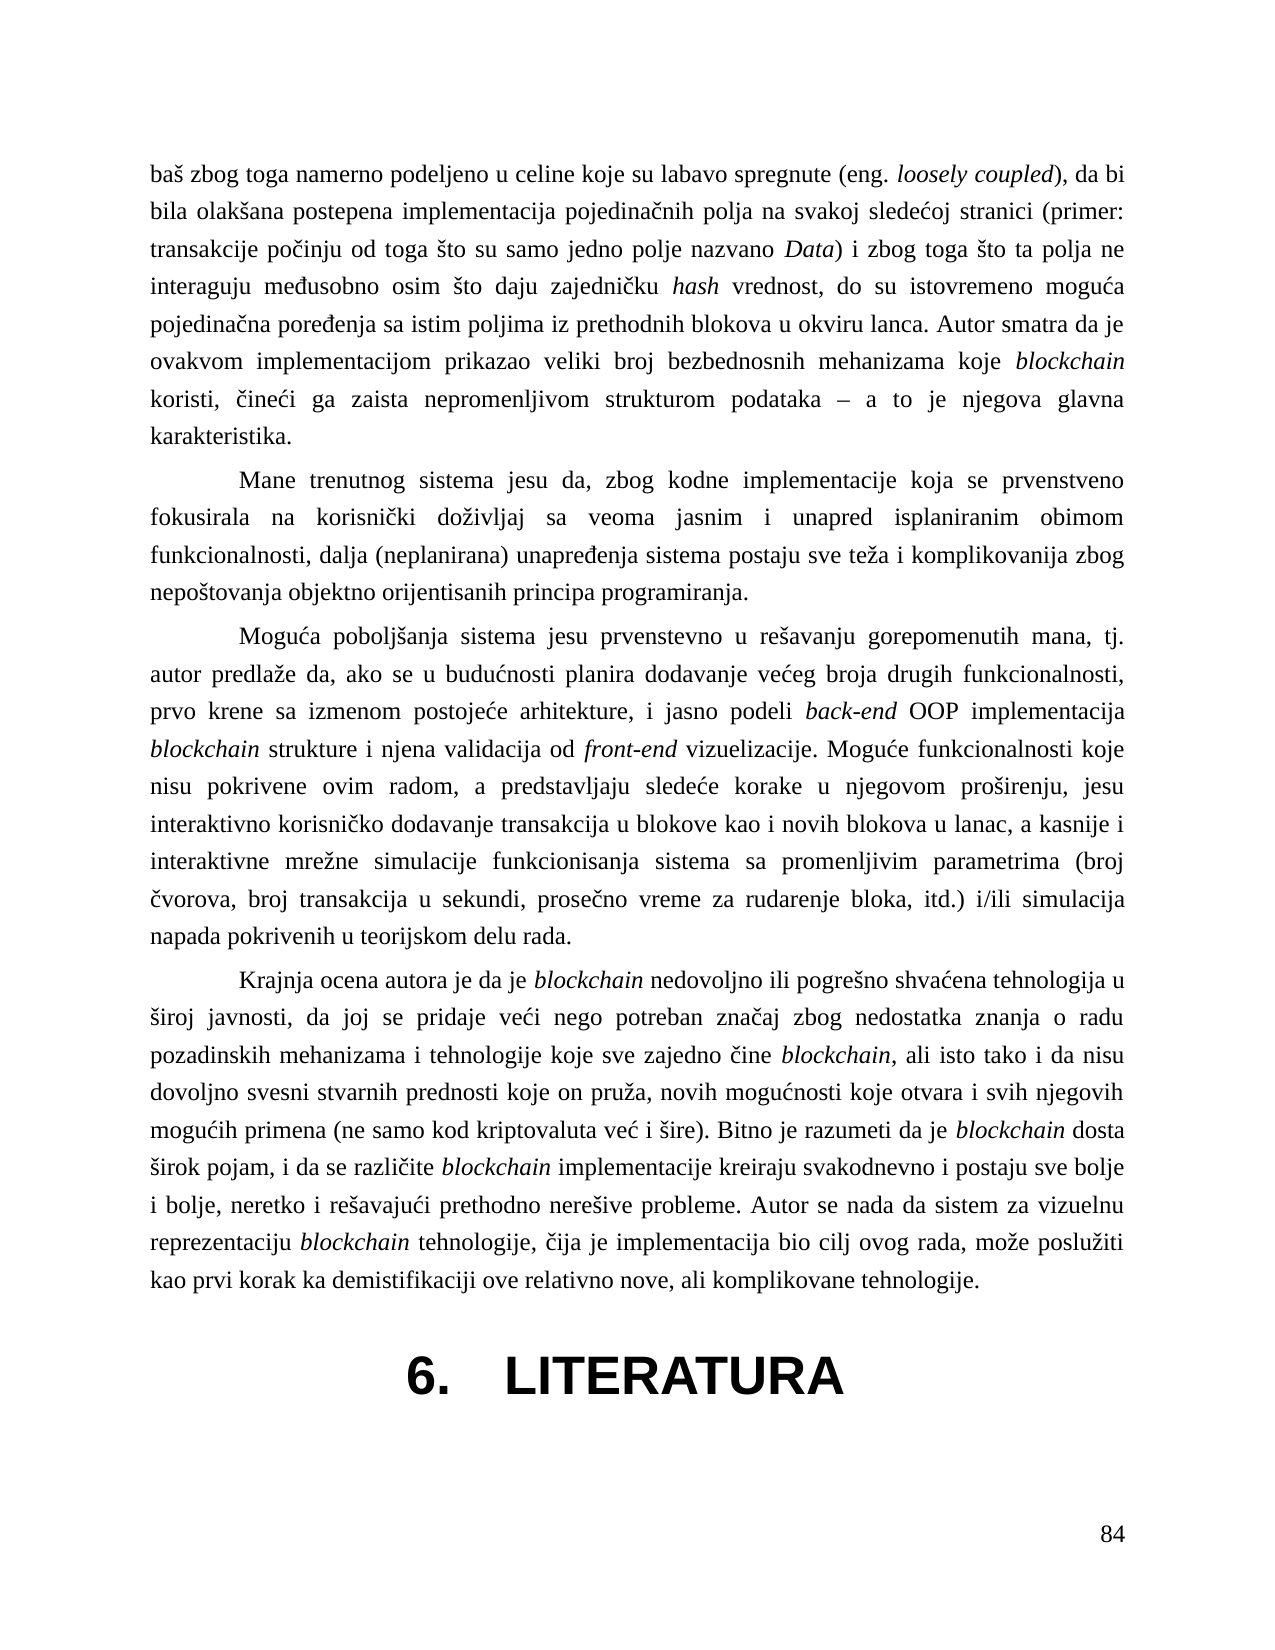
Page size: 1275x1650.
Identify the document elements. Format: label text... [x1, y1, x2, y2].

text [150, 150, 1125, 450]
text Moguća poboljšanja sistema jesu prvenstevno u rešavanju gorepomenutih mana, tj. autor predlaže da, ako se u budućnosti planira dodavanje većeg broja drugih funkcionalnosti, prvo krene sa izmenom postojeće arhitekture, i jasno podeli back-end OOP implementacija blockchain strukture i njena validacija od front-end vizuelizacije. Moguće funkcionalnosti koje nisu pokrivene ovim radom, a predstavljaju sledeće korake u njegovom proširenju, jesu interaktivno korisničko dodavanje transakcija u blokove kao i novih blokova u lanac, a kasnije i interaktivne mrežne simulacije funkcionisanja sistema sa promenljivim parametrima (broj čvorova, broj transakcija u sekundi, prosečno vreme za rudarenje bloka, itd.) i/ili simulacija napada pokrivenih u teorijskom delu rada. [150, 612, 1125, 950]
text Mane trenutnog sistema jesu da, zbog kodne implementacije koja se prvenstveno fokusirala na korisnički doživljaj sa veoma jasnim i unapred isplaniranim obimom funkcionalnosti, dalja (neplanirana) unapređenja sistema postaju sve teža i komplikovanija zbog nepoštovanja objektno orijentisanih principa programiranja. [150, 456, 1125, 606]
subtitle LITERATURA [150, 1344, 1125, 1406]
text Krajnja ocena autora je da je blockchain nedovoljno ili pogrešno shvaćena tehnologija u široj javnosti, da joj se pridaje veći nego potreban značaj zbog nedostatka znanja o radu pozadinskih mehanizama i tehnologije koje sve zajedno čine blockchain, ali isto tako i da nisu dovoljno svesni stvarnih prednosti koje on pruža, novih mogućnosti koje otvara i svih njegovih mogućih primena (ne samo kod kriptovaluta već i šire). Bitno je razumeti da je blockchain dosta širok pojam, i da se različite blockchain implementacije kreiraju svakodnevno i postaju sve bolje i bolje, neretko i rešavajući prethodno nerešive probleme. Autor se nada da sistem za vizuelnu reprezentaciju blockchain tehnologije, čija je implementacija bio cilj ovog rada, može poslužiti kao prvi korak ka demistifikaciji ove relativno nove, ali komplikovane tehnologije. [150, 956, 1125, 1294]
